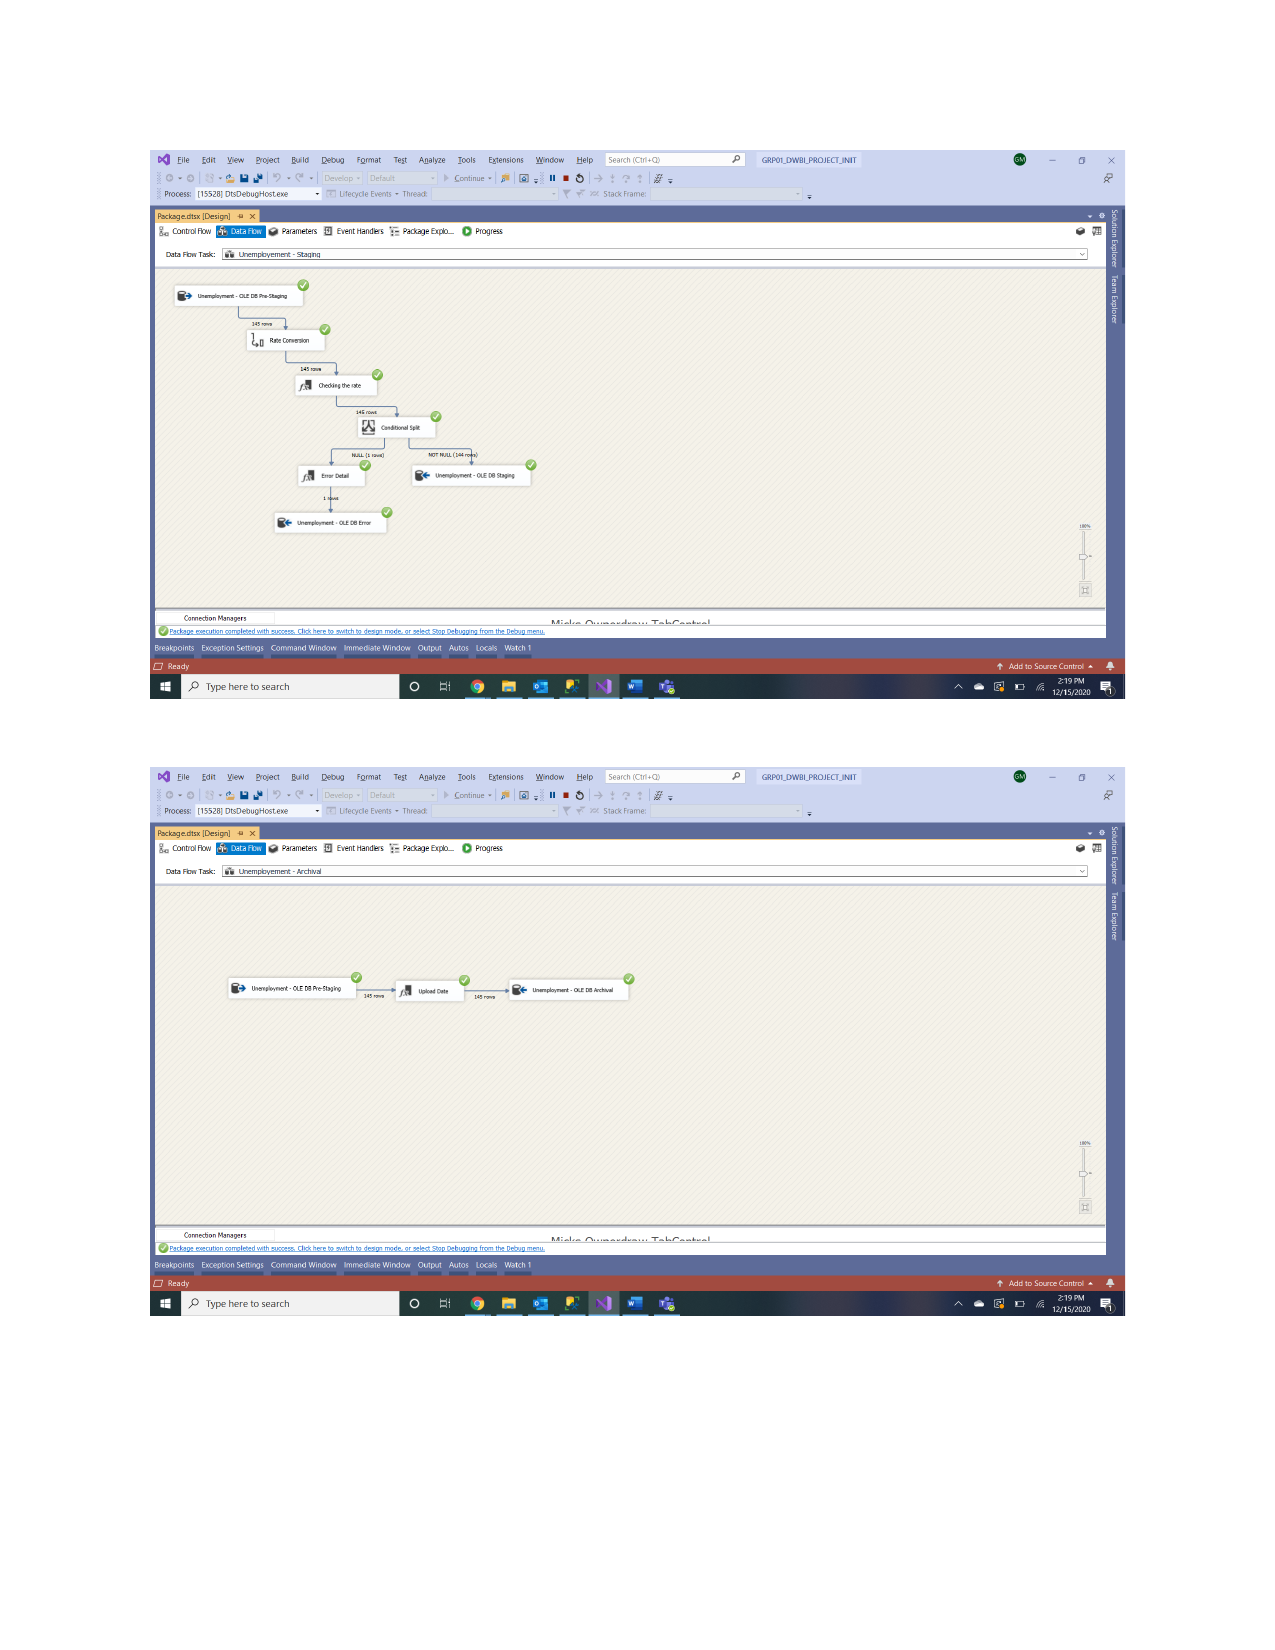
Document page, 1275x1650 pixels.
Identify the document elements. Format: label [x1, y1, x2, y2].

picture [150, 150, 1125, 699]
picture [150, 767, 1125, 1316]
